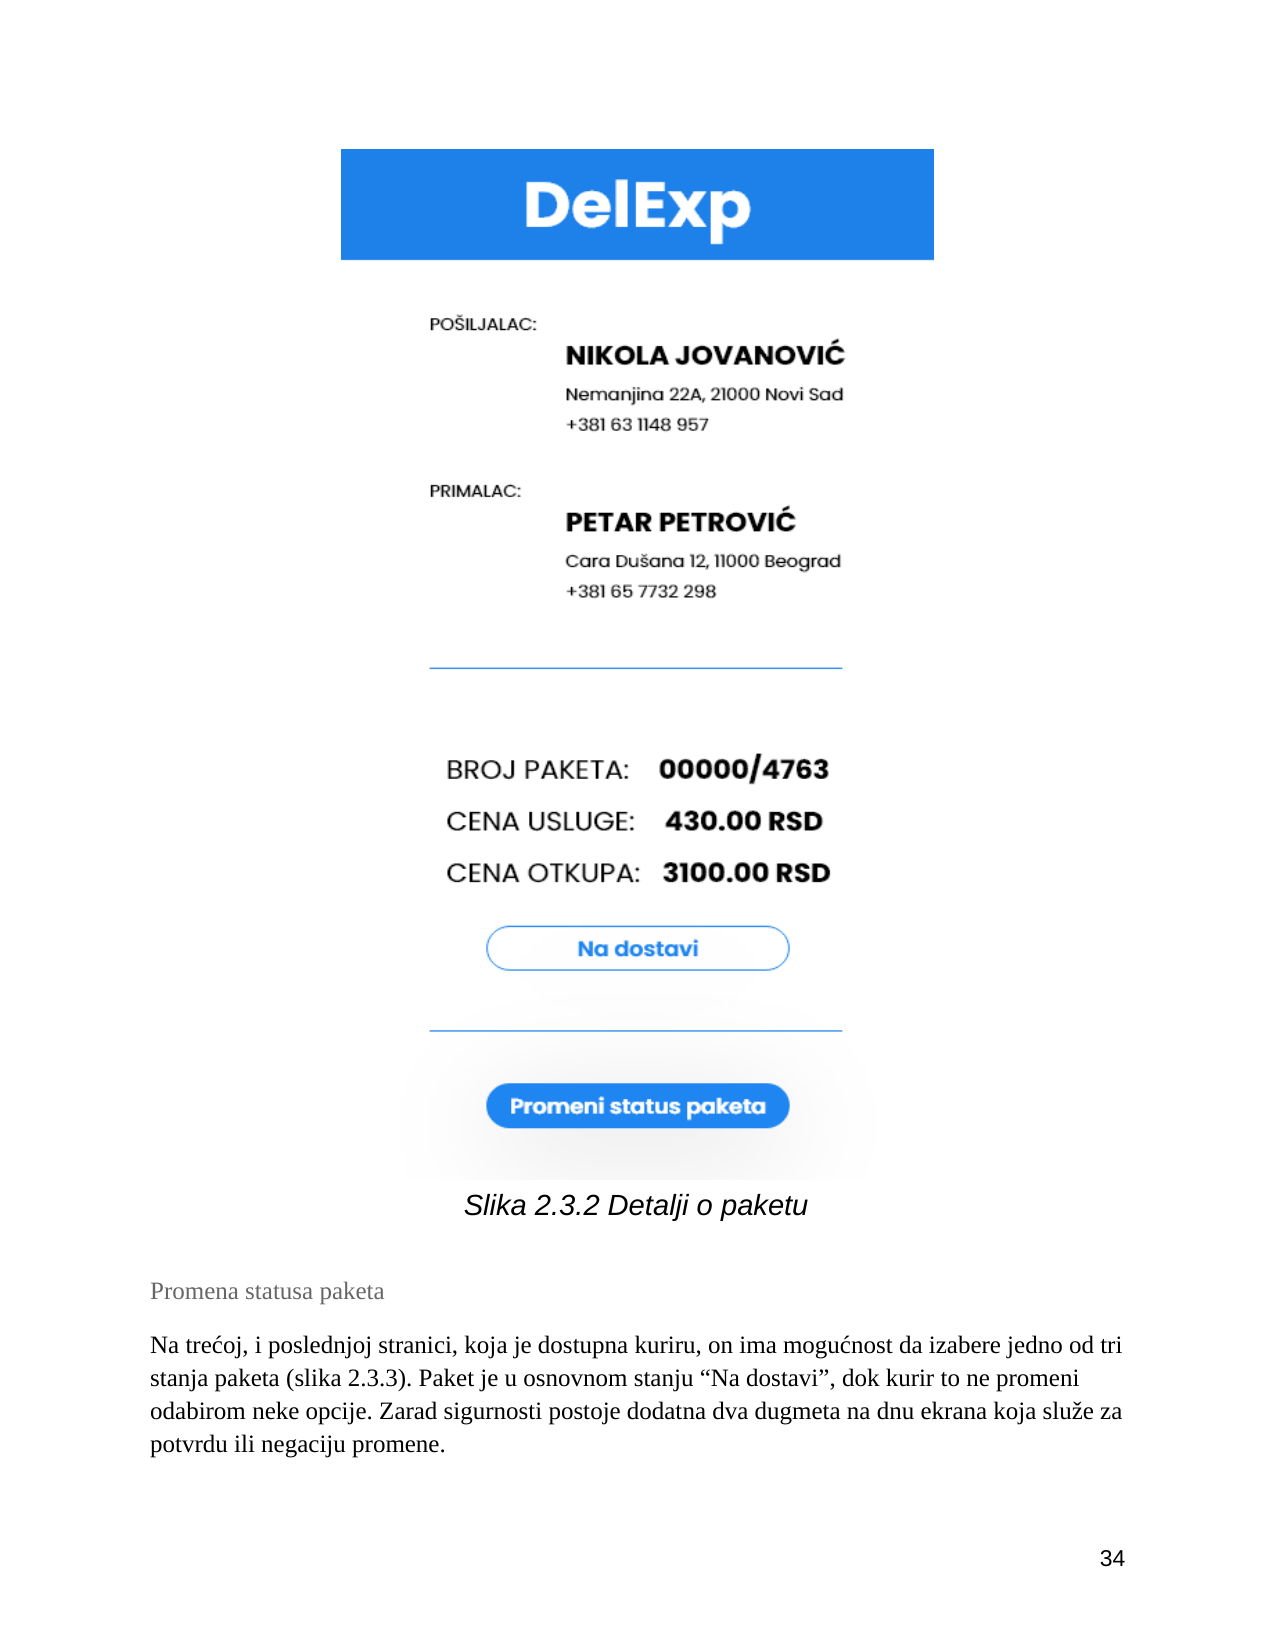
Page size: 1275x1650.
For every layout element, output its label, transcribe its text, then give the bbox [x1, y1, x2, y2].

subtitle Promena statusa paketa [150, 1276, 1125, 1305]
picture [341, 149, 934, 1180]
text Na trećoj, i poslednjoj stranici, koja je dostupna kuriru, on ima mogućnost da izabere jedno od tri stanja paketa (slika 2.3.3). Paket je u osnovnom stanju “Na dostavi”, dok kurir to ne promeni odabirom neke opcije. Zarad sigurnosti postoje dodatna dva dugmeta na dnu ekrana koja služe za potvrdu ili negaciju promene. [150, 1330, 1125, 1458]
